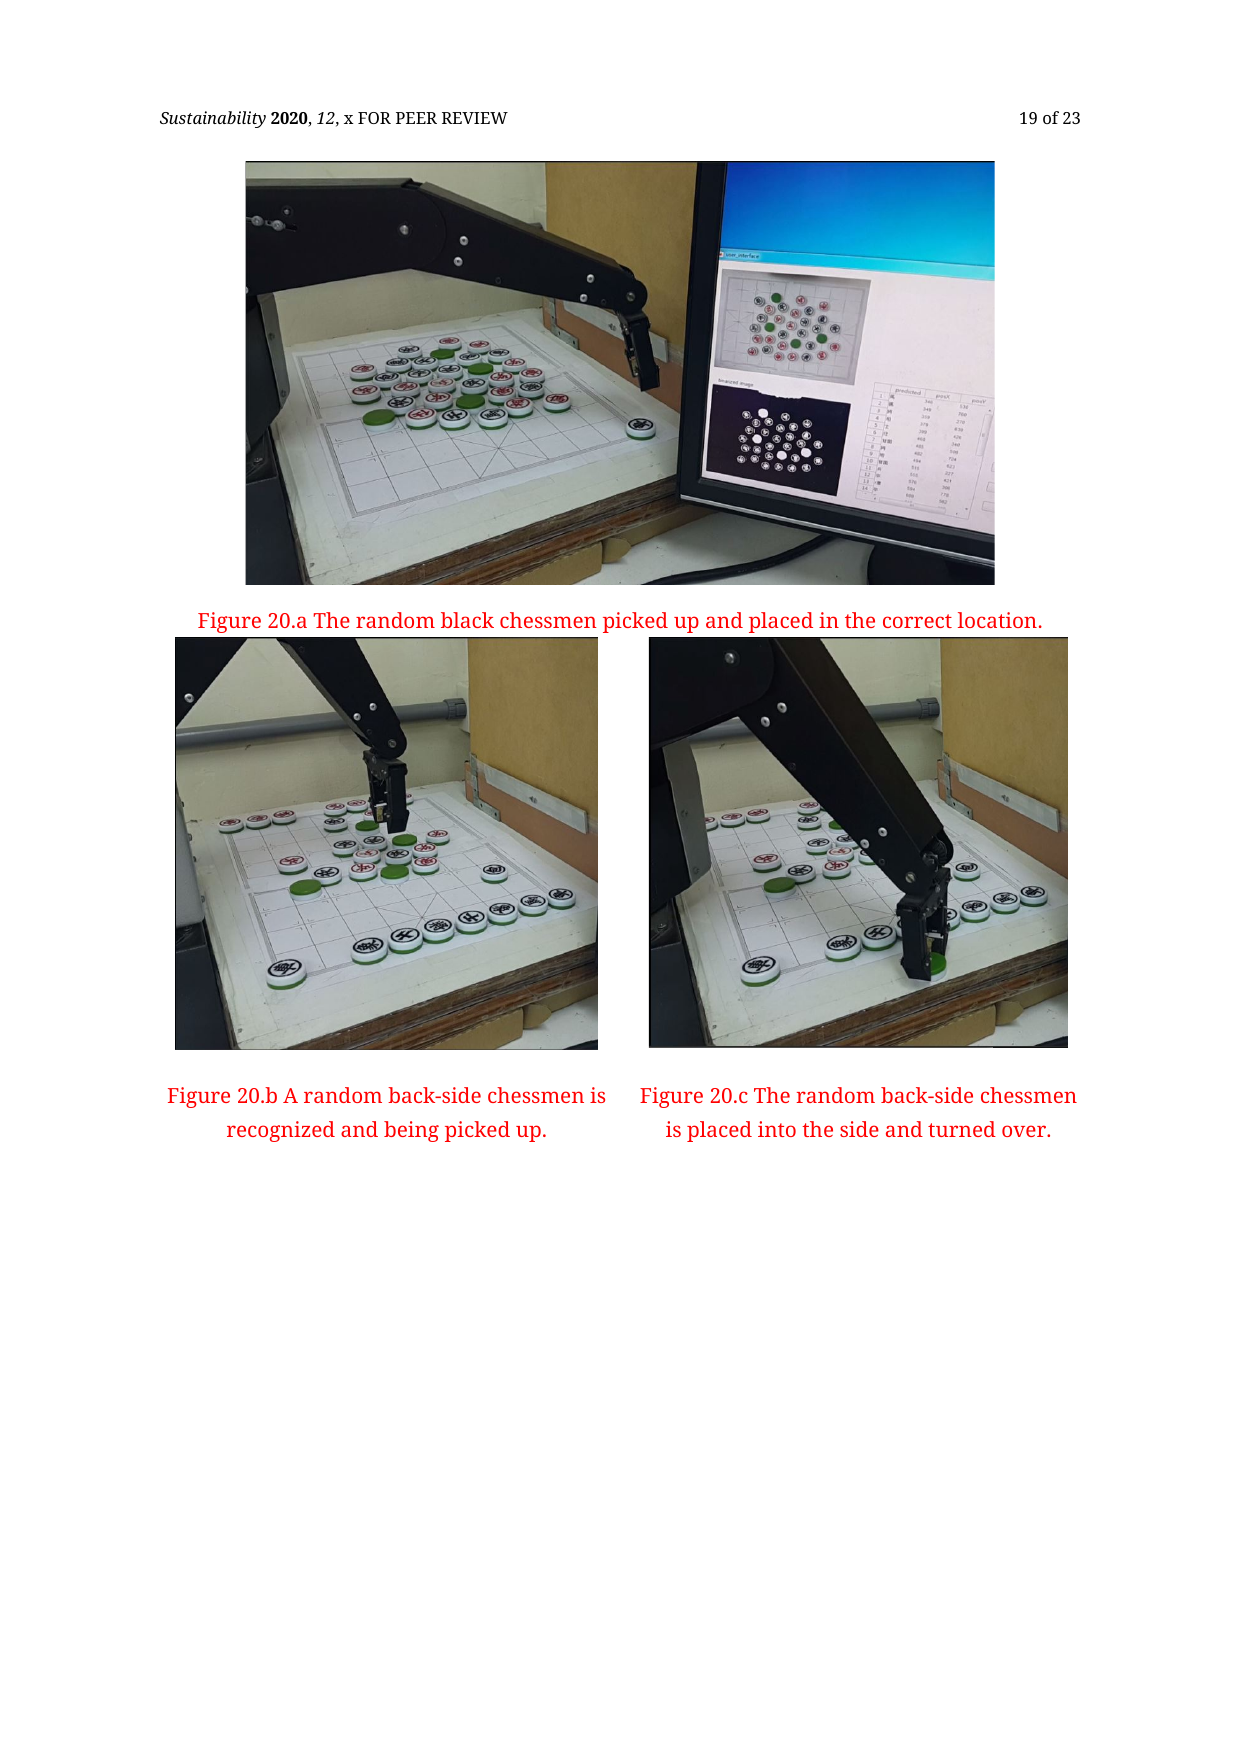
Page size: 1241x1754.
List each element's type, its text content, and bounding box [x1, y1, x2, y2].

picture [648, 637, 1068, 1048]
table_cell Figure 20.b A random back-side chessmen is recognized and being picked up. [148, 637, 625, 1147]
table_header Figure 20.a The random black chessmen picked up and placed in the correct location. [148, 162, 1092, 637]
picture [175, 637, 598, 1050]
table_cell Figure 20.c The random back-side chessmen is placed into the side and turned over. [625, 637, 1092, 1147]
picture [245, 161, 995, 585]
